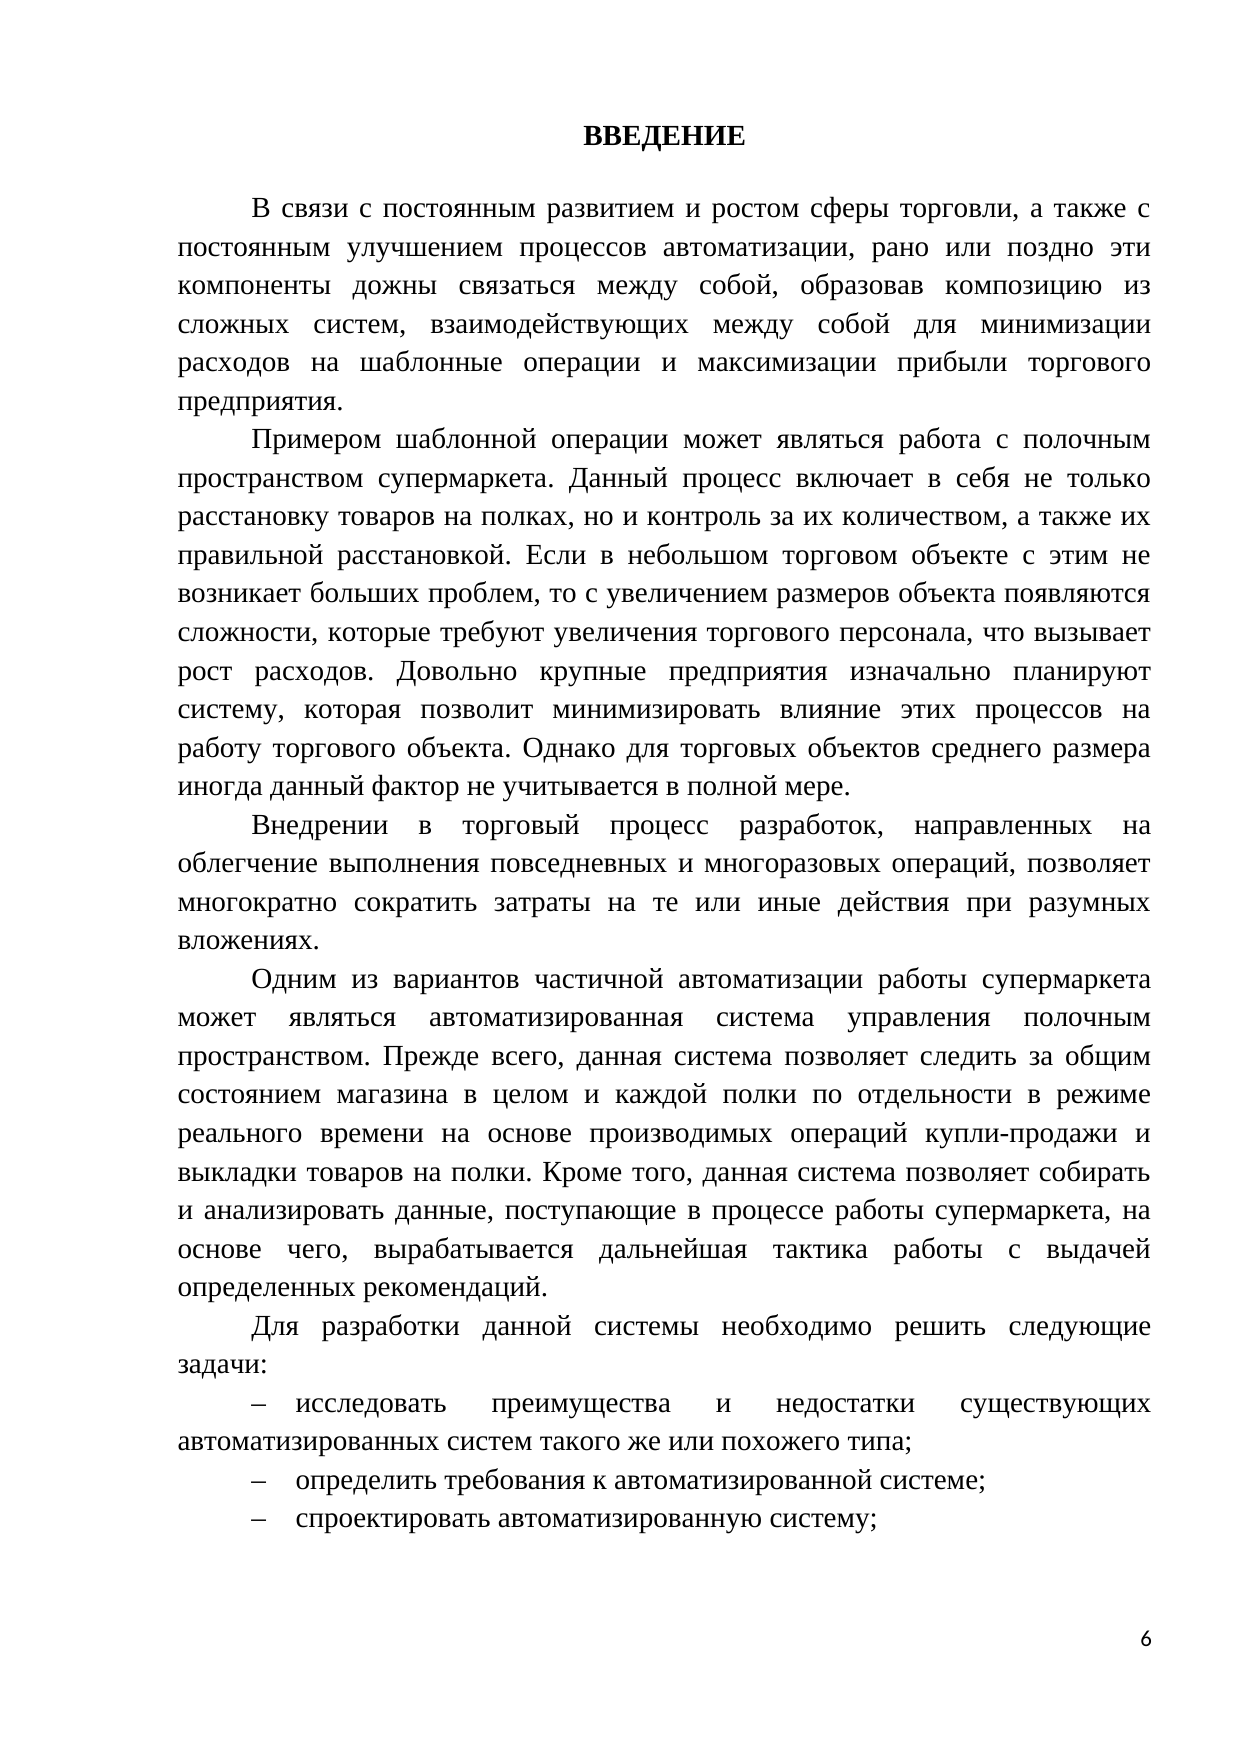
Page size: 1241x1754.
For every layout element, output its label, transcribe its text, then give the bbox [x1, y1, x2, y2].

text Внедрении в торговый процесс разработок, направленных на облегчение выполнения повседневных и многоразовых операций, позволяет многократно сократить затраты на те или иные действия при разумных вложениях. [177, 807, 1152, 956]
subtitle ВВЕДЕНИЕ [177, 118, 1152, 152]
text Для разработки данной системы необходимо решить следующие задачи: [177, 1308, 1152, 1380]
text Примером шаблонной операции может являться работа с полочным пространством супермаркета. Данный процесс включает в себя не только расстановку товаров на полках, но и контроль за их количеством, а также их правильной расстановкой. Если в небольшом торговом объекте с этим не возникает больших проблем, то с увеличением размеров объекта появляются сложности, которые требуют увеличения торгового персонала, что вызывает рост расходов. Довольно крупные предприятия изначально планируют систему, которая позволит минимизировать влияние этих процессов на работу торгового объекта. Однако для торговых объектов среднего размера иногда данный фактор не учитывается в полной мере. [177, 421, 1152, 802]
list определить требования к автоматизированной системе; [177, 1462, 1152, 1496]
list исследовать преимущества и недостатки существующих автоматизированных систем такого же или похожего типа; [177, 1385, 1152, 1457]
text Одним из вариантов частичной автоматизации работы супермаркета может являться автоматизированная система управления полочным пространством. Прежде всего, данная система позволяет следить за общим состоянием магазина в целом и каждой полки по отдельности в режиме реального времени на основе производимых операций купли-продажи и выкладки товаров на полки. Кроме того, данная система позволяет собирать и анализировать данные, поступающие в процессе работы супермаркета, на основе чего, вырабатывается дальнейшая тактика работы с выдачей определенных рекомендаций. [177, 961, 1152, 1303]
text В связи с постоянным развитием и ростом сферы торговли, а также с постоянным улучшением процессов автоматизации, рано или поздно эти компоненты дожны связаться между собой, образовав композицию из сложных систем, взаимодействующих между собой для минимизации расходов на шаблонные операции и максимизации прибыли торгового предприятия. [177, 190, 1152, 416]
list спроектировать автоматизированную систему; [177, 1501, 1152, 1534]
